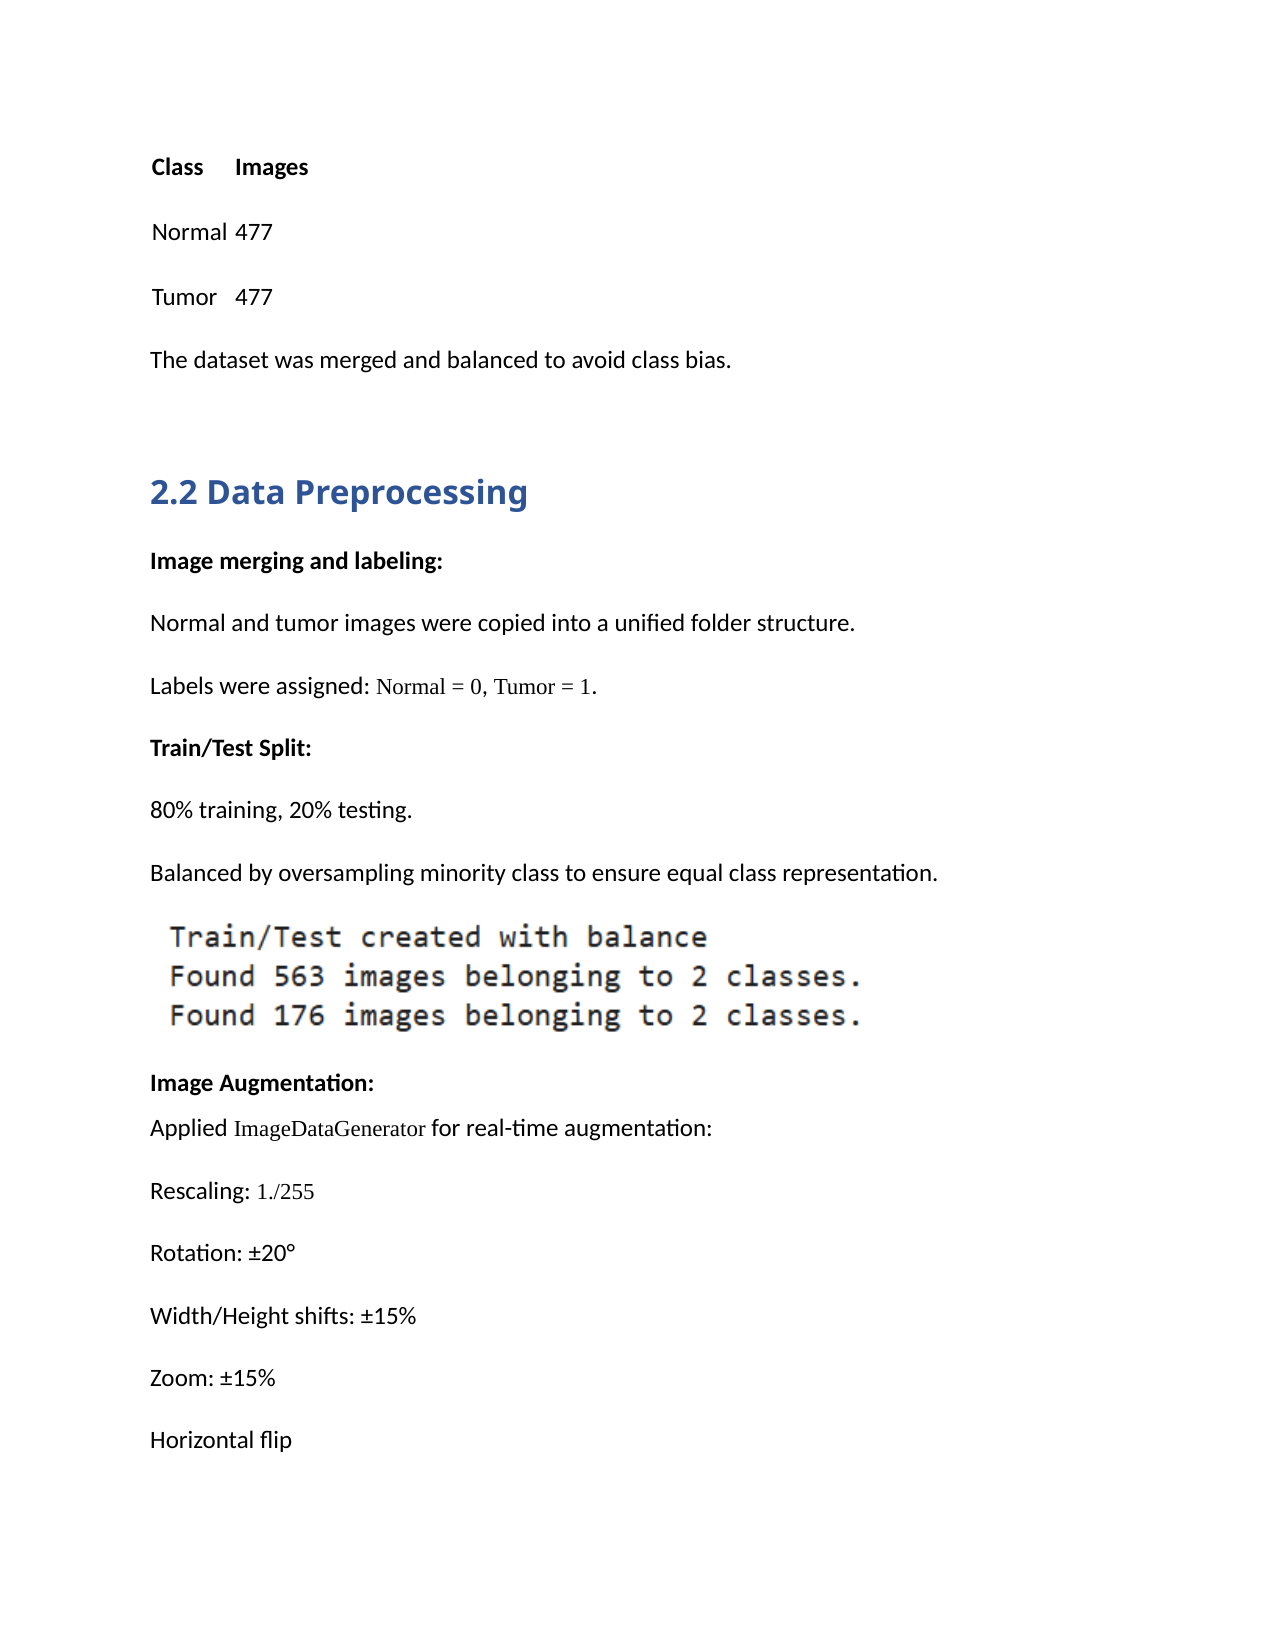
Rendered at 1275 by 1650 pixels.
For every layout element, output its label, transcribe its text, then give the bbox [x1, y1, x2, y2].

text 80% training, 20% testing. [150, 794, 1125, 825]
text The dataset was merged and balanced to avoid class bias. [150, 344, 1125, 374]
text Image merging and labeling: [150, 545, 1125, 576]
text Image Augmentation: Applied ImageDataGenerator for real-time augmentation: [150, 1067, 1125, 1143]
table_cell 477 [234, 215, 315, 279]
text Train/Test Split: [150, 732, 1125, 763]
table_header Class [150, 150, 233, 214]
table_cell Tumor [150, 279, 233, 344]
text Balanced by oversampling minority class to ensure equal class representation. [150, 857, 1125, 887]
table_cell Normal [150, 215, 233, 279]
picture [150, 919, 888, 1035]
text Labels were assigned: Normal = 0, Tumor = 1. [150, 670, 1125, 700]
text Normal and tumor images were copied into a unified folder structure. [150, 607, 1125, 638]
text Rescaling: 1./255 [150, 1175, 1125, 1206]
table_header Images [234, 150, 315, 214]
text Width/Height shifts: ±15% [150, 1300, 1125, 1330]
text Horizontal flip [150, 1424, 1125, 1455]
subtitle 2.2 Data Preprocessing [150, 468, 1125, 514]
table_cell 477 [234, 279, 315, 344]
text Zoom: ±15% [150, 1362, 1125, 1393]
text Rotation: ±20° [150, 1237, 1125, 1268]
